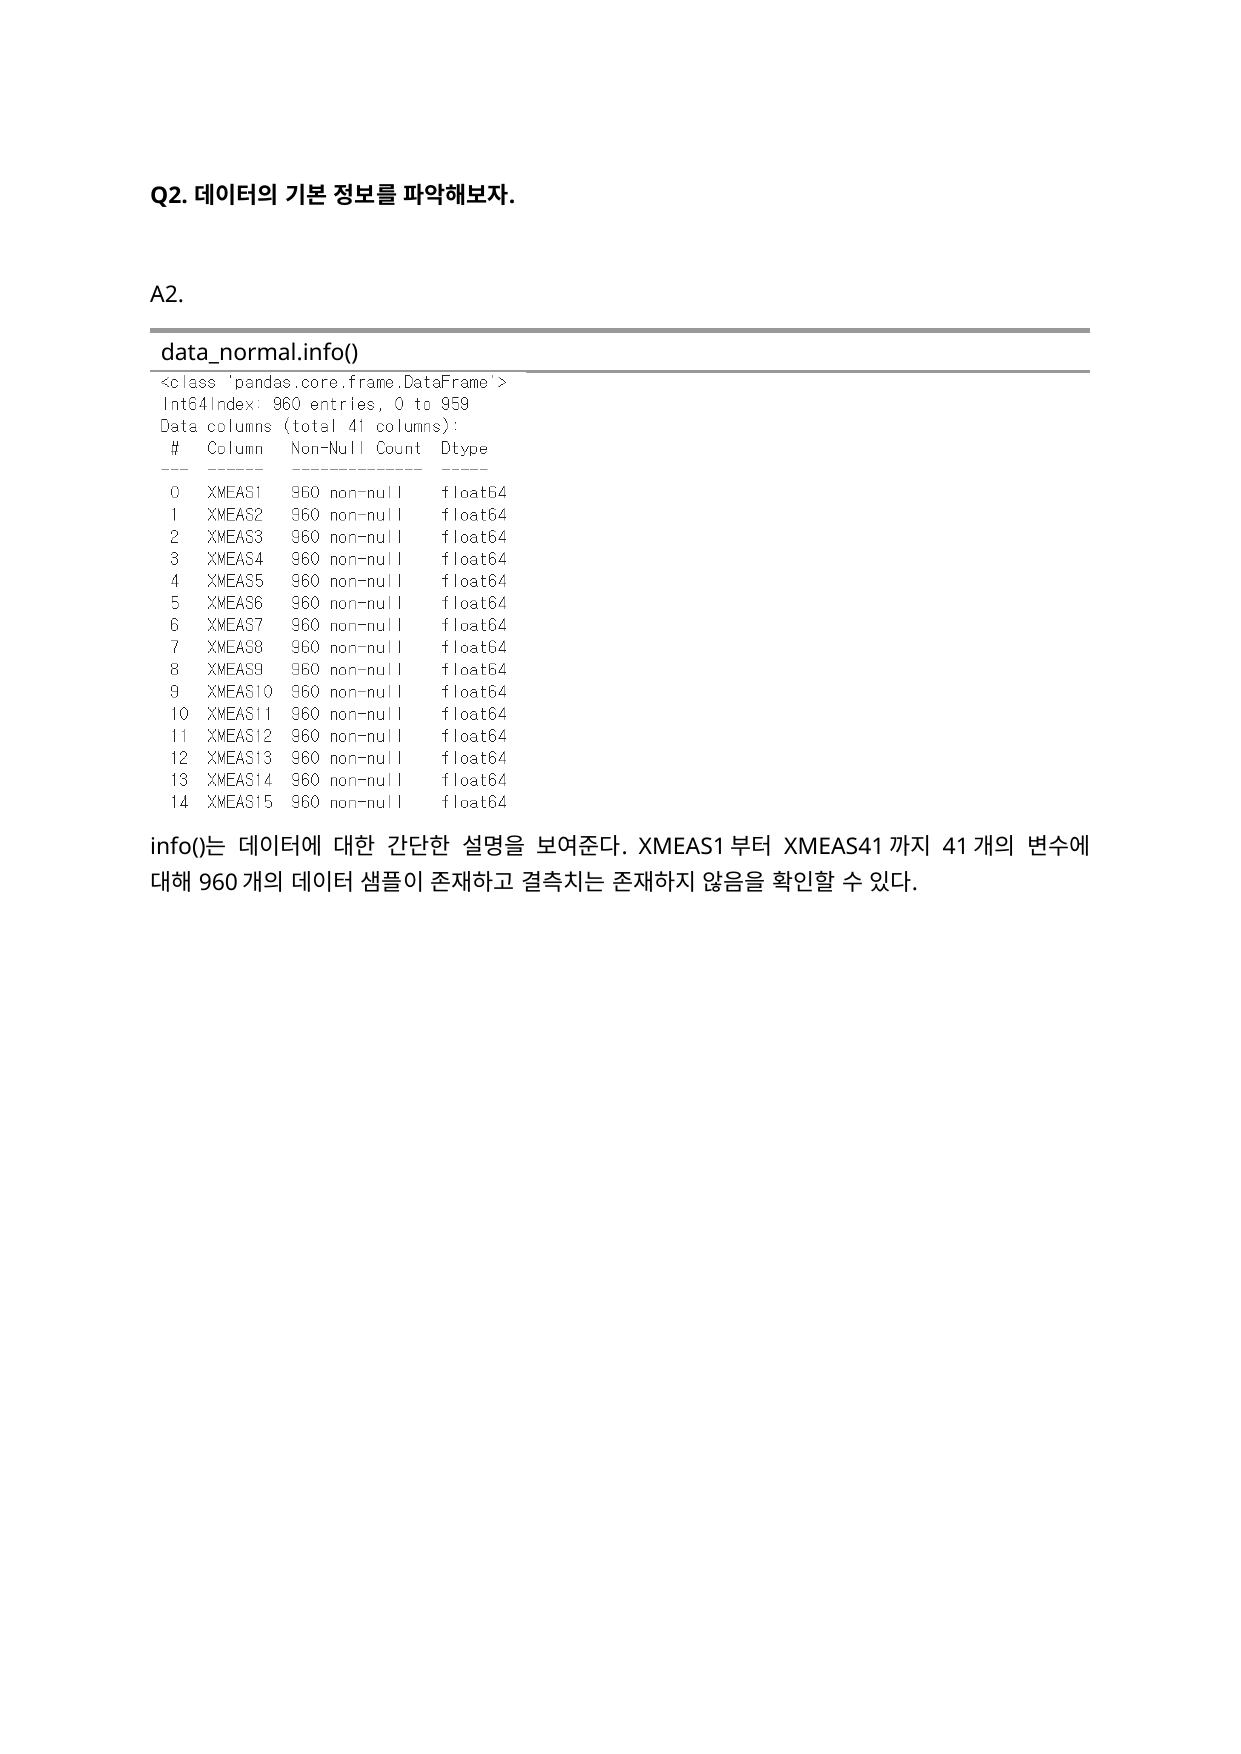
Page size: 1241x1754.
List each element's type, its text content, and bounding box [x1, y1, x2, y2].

table_header data_normal.info() [150, 333, 1090, 370]
picture [150, 372, 527, 812]
text 데이터의 기본 정보를 파악해보자. [150, 177, 1090, 211]
text info()는 데이터에 대한 간단한 설명을 보여준다. XMEAS1부터 XMEAS41까지 41개의 변수에 대해 960개의 데이터 샘플이 존재하고 결측치는 존재하지 않음을 확인할 수 있다. [150, 828, 1090, 897]
